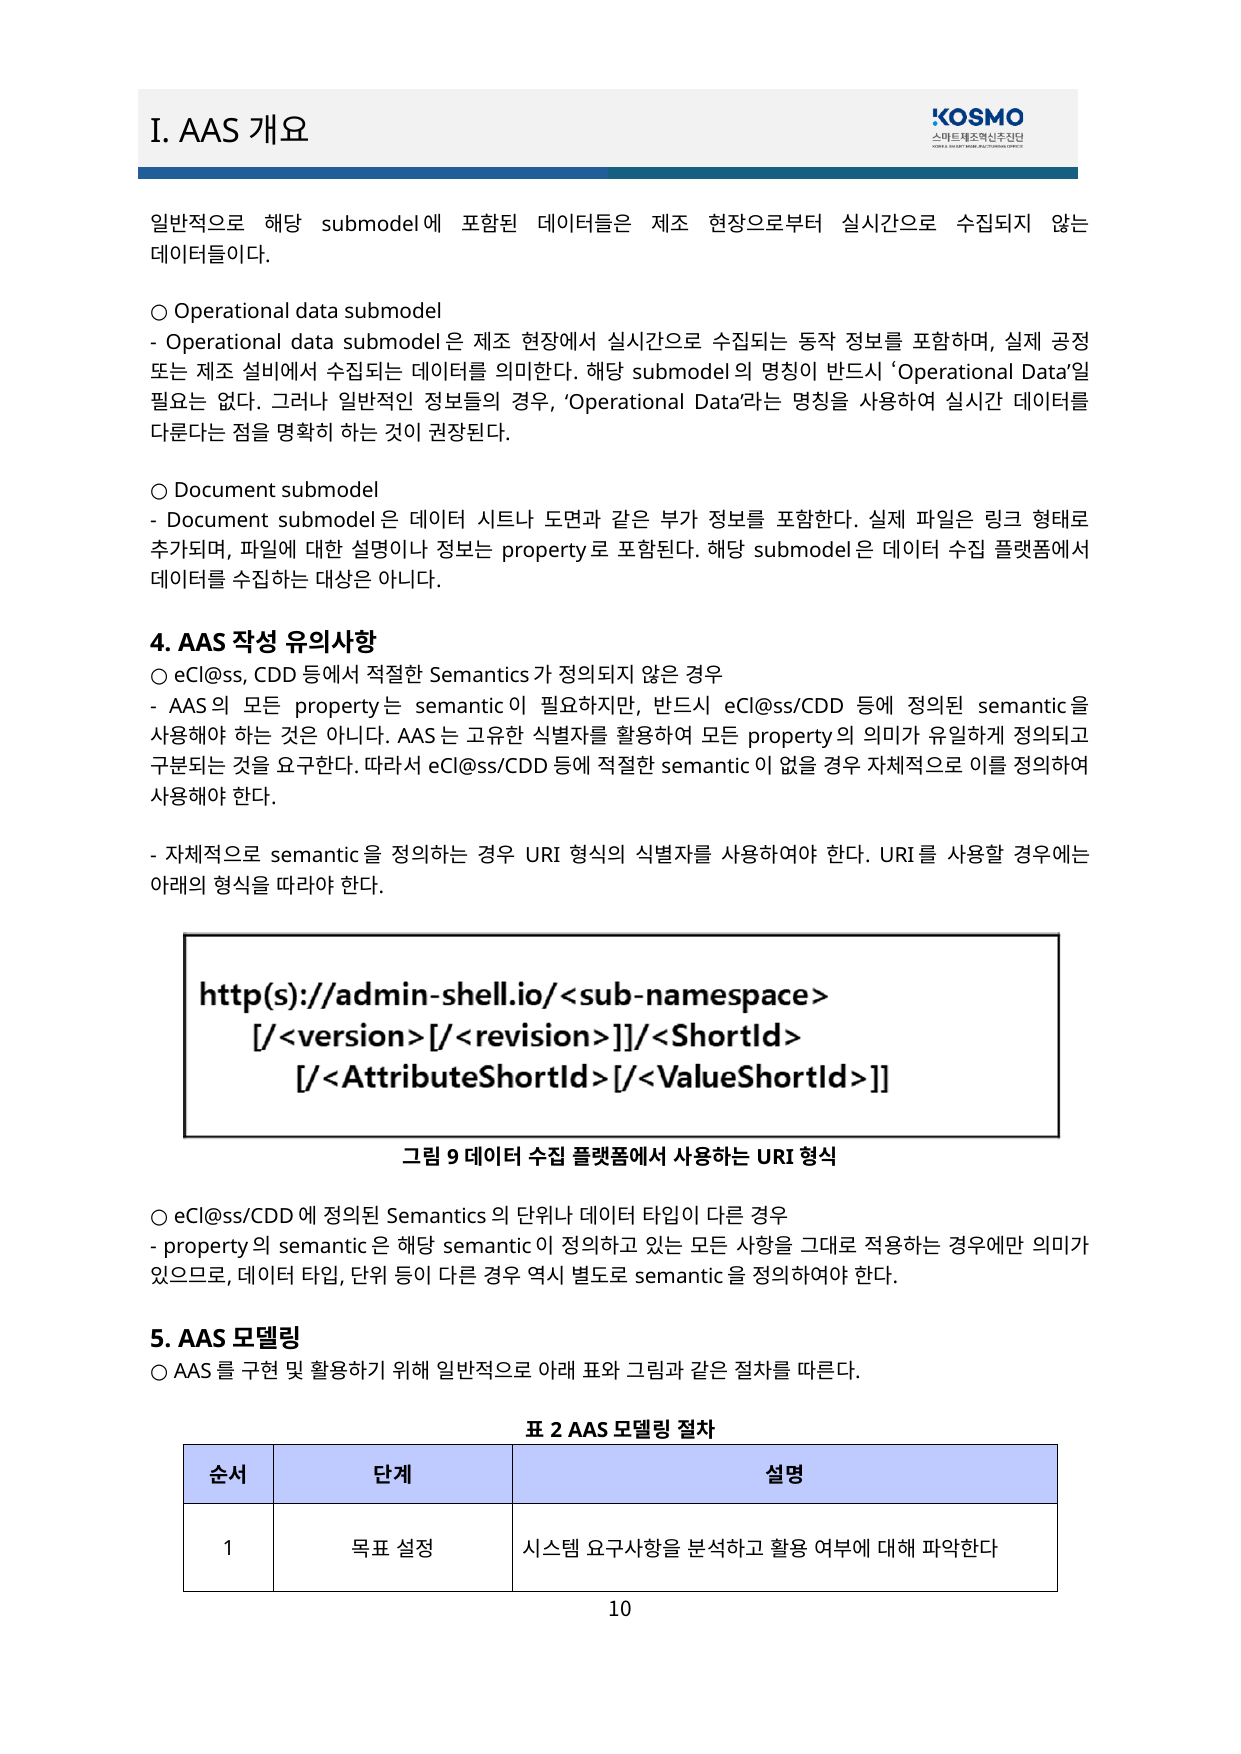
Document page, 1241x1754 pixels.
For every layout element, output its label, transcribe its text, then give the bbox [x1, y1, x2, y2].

picture [932, 108, 1024, 148]
text 표 2 AAS 모델링 절차 [150, 1413, 1090, 1444]
text 그림 데이터 수집 플랫폼에서 사용하는 URI 형식 [150, 1140, 1090, 1171]
table_cell 시스템 요구사항을 분석하고 활용 여부에 대해 파악한다 [513, 1504, 1057, 1591]
text ○ AAS를 구현 및 활용하기 위해 일반적으로 아래 표와 그림과 같은 절차를 따른다. [150, 1355, 1090, 1385]
text ○ eCl@ss/CDD에 정의된 Semantics의 단위나 데이터 타입이 다른 경우 - property의 semantic은 해당 semantic이 정의하고 있는 모든 사항을 그대로 적용하는 경우에만 의미가 있으므로, 데이터 타입, 단위 등이 다른 경우 역시 별도로 semantic을 정의하여야 한다. [150, 1199, 1090, 1290]
subtitle 4. AAS 작성 유의사항 [150, 622, 1090, 659]
picture [177, 927, 1064, 1141]
table_cell 목표 설정 [274, 1504, 512, 1591]
text ○ Document submodel - Document submodel은 데이터 시트나 도면과 같은 부가 정보를 포함한다. 실제 파일은 링크 형태로 추가되며, 파일에 대한 설명이나 정보는 property로 포함된다. 해당 submodel은 데이터 수집 플랫폼에서 데이터를 수집하는 대상은 아니다. [150, 475, 1090, 594]
table_header 순서 [184, 1445, 273, 1503]
table_cell 1 [184, 1504, 273, 1591]
text ○ Operational data submodel - Operational data submodel은 제조 현장에서 실시간으로 수집되는 동작 정보를 포함하며, 실제 공정 또는 제조 설비에서 수집되는 데이터를 의미한다. 해당 submodel의 명칭이 반드시 ‘Operational Data’일 필요는 없다. 그러나 일반적인 정보들의 경우, ‘Operational Data’라는 명칭을 사용하여 실시간 데이터를 다룬다는 점을 명확히 하는 것이 권장된다. [150, 297, 1090, 446]
text ○ eCl@ss, CDD 등에서 적절한 Semantics가 정의되지 않은 경우 - AAS의 모든 property는 semantic이 필요하지만, 반드시 eCl@ss/CDD 등에 정의된 semantic을 사용해야 하는 것은 아니다. AAS는 고유한 식별자를 활용하여 모든 property의 의미가 유일하게 정의되고 구분되는 것을 요구한다. 따라서 eCl@ss/CDD 등에 적절한 semantic이 없을 경우 자체적으로 이를 정의하여 사용해야 한다. - 자체적으로 semantic을 정의하는 경우 URI 형식의 식별자를 사용하여야 한다. URI를 사용할 경우에는 아래의 형식을 따라야 한다. [150, 659, 1090, 899]
table_header 설명 [513, 1445, 1057, 1503]
table_header 단계 [274, 1445, 512, 1503]
subtitle 5. AAS 모델링 [150, 1318, 1090, 1355]
